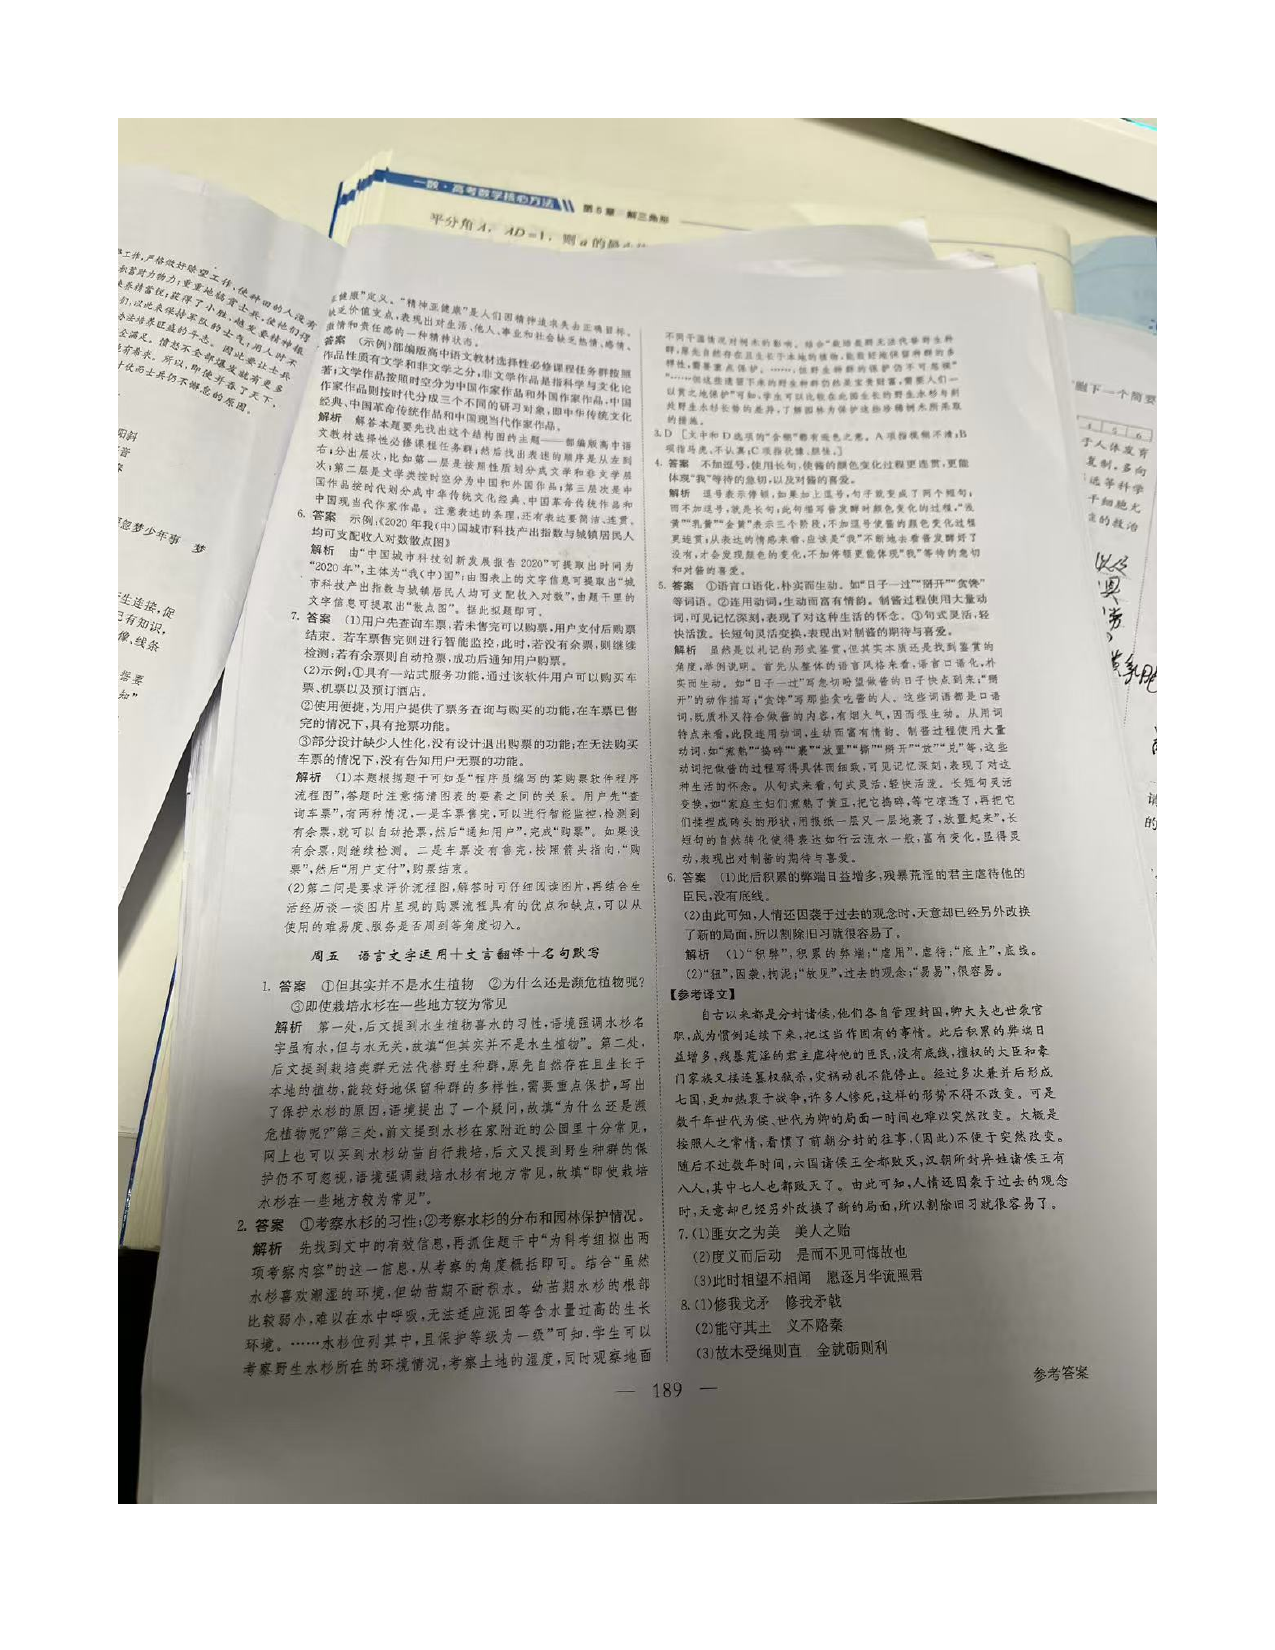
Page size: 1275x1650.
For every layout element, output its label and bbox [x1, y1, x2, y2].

picture [118, 118, 1157, 1504]
